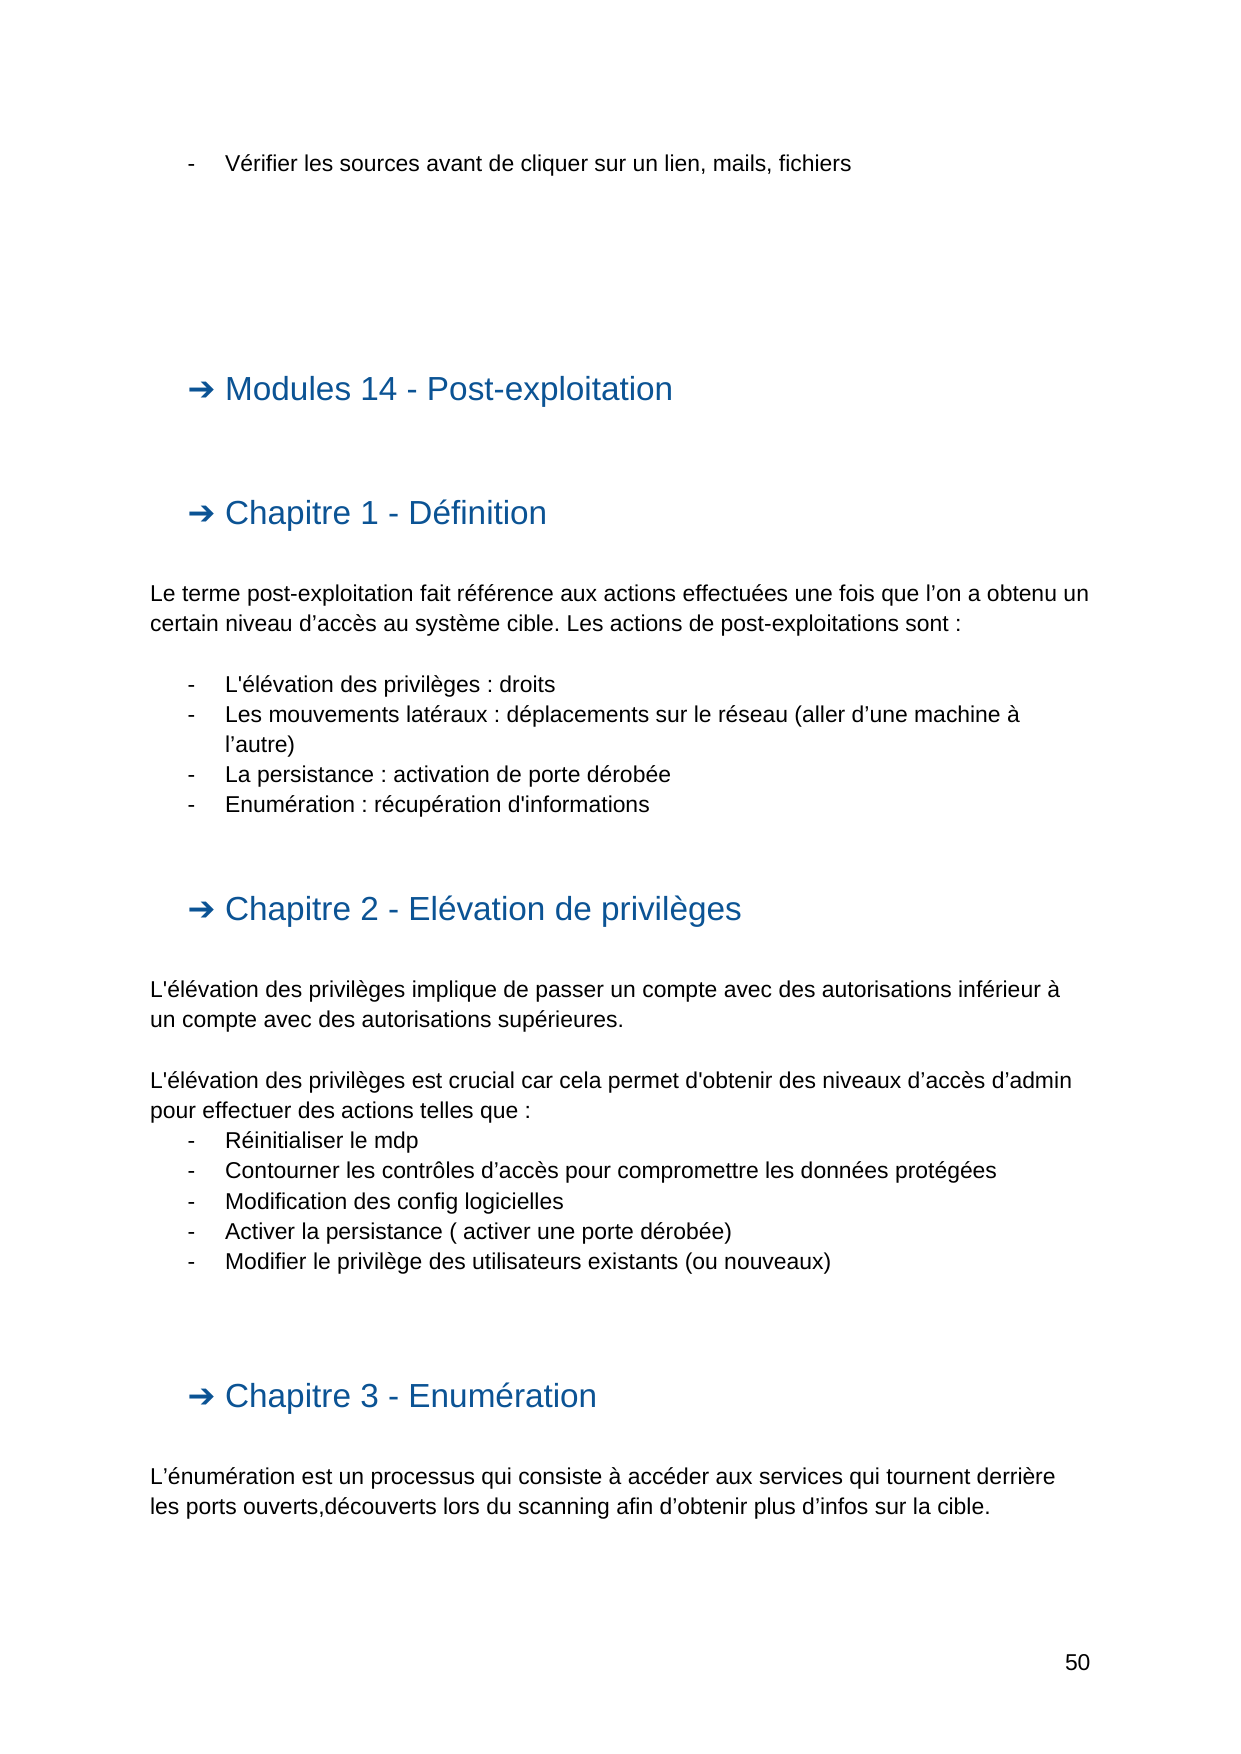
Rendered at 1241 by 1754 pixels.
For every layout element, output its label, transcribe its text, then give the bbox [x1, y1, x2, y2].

subtitle Chapitre 1 - Définition [187, 493, 1090, 532]
subtitle Modules 14 - Post-exploitation [187, 369, 1090, 407]
list Modification des config logicielles [187, 1188, 1090, 1214]
list Modifier le privilège des utilisateurs existants (ou nouveaux) [187, 1248, 1090, 1274]
list La persistance : activation de porte dérobée [187, 761, 1090, 788]
list Vérifier les sources avant de cliquer sur un lien, mails, fichiers [187, 150, 1090, 176]
list L'élévation des privilèges : droits [187, 671, 1090, 697]
text L'élévation des privilèges est crucial car cela permet d'obtenir des niveaux d’accès d’admin pour effectuer des actions telles que : [150, 1067, 1090, 1123]
list Contourner les contrôles d’accès pour compromettre les données protégées [187, 1157, 1090, 1184]
list Enumération : récupération d'informations [187, 791, 1090, 818]
list Les mouvements latéraux : déplacements sur le réseau (aller d’une machine à l’autre) [187, 701, 1090, 757]
subtitle Chapitre 2 - Elévation de privilèges [187, 889, 1090, 928]
text L'élévation des privilèges implique de passer un compte avec des autorisations inférieur à un compte avec des autorisations supérieures. [150, 976, 1090, 1033]
list Activer la persistance ( activer une porte dérobée) [187, 1218, 1090, 1244]
text L’énumération est un processus qui consiste à accéder aux services qui tournent derrière les ports ouverts,découverts lors du scanning afin d’obtenir plus d’infos sur la cible. [150, 1463, 1090, 1520]
list Réinitialiser le mdp [187, 1127, 1090, 1154]
subtitle Chapitre 3 - Enumération [187, 1376, 1090, 1415]
text Le terme post-exploitation fait référence aux actions effectuées une fois que l’on a obtenu un certain niveau d’accès au système cible. Les actions de post-exploitations sont : [150, 580, 1090, 637]
